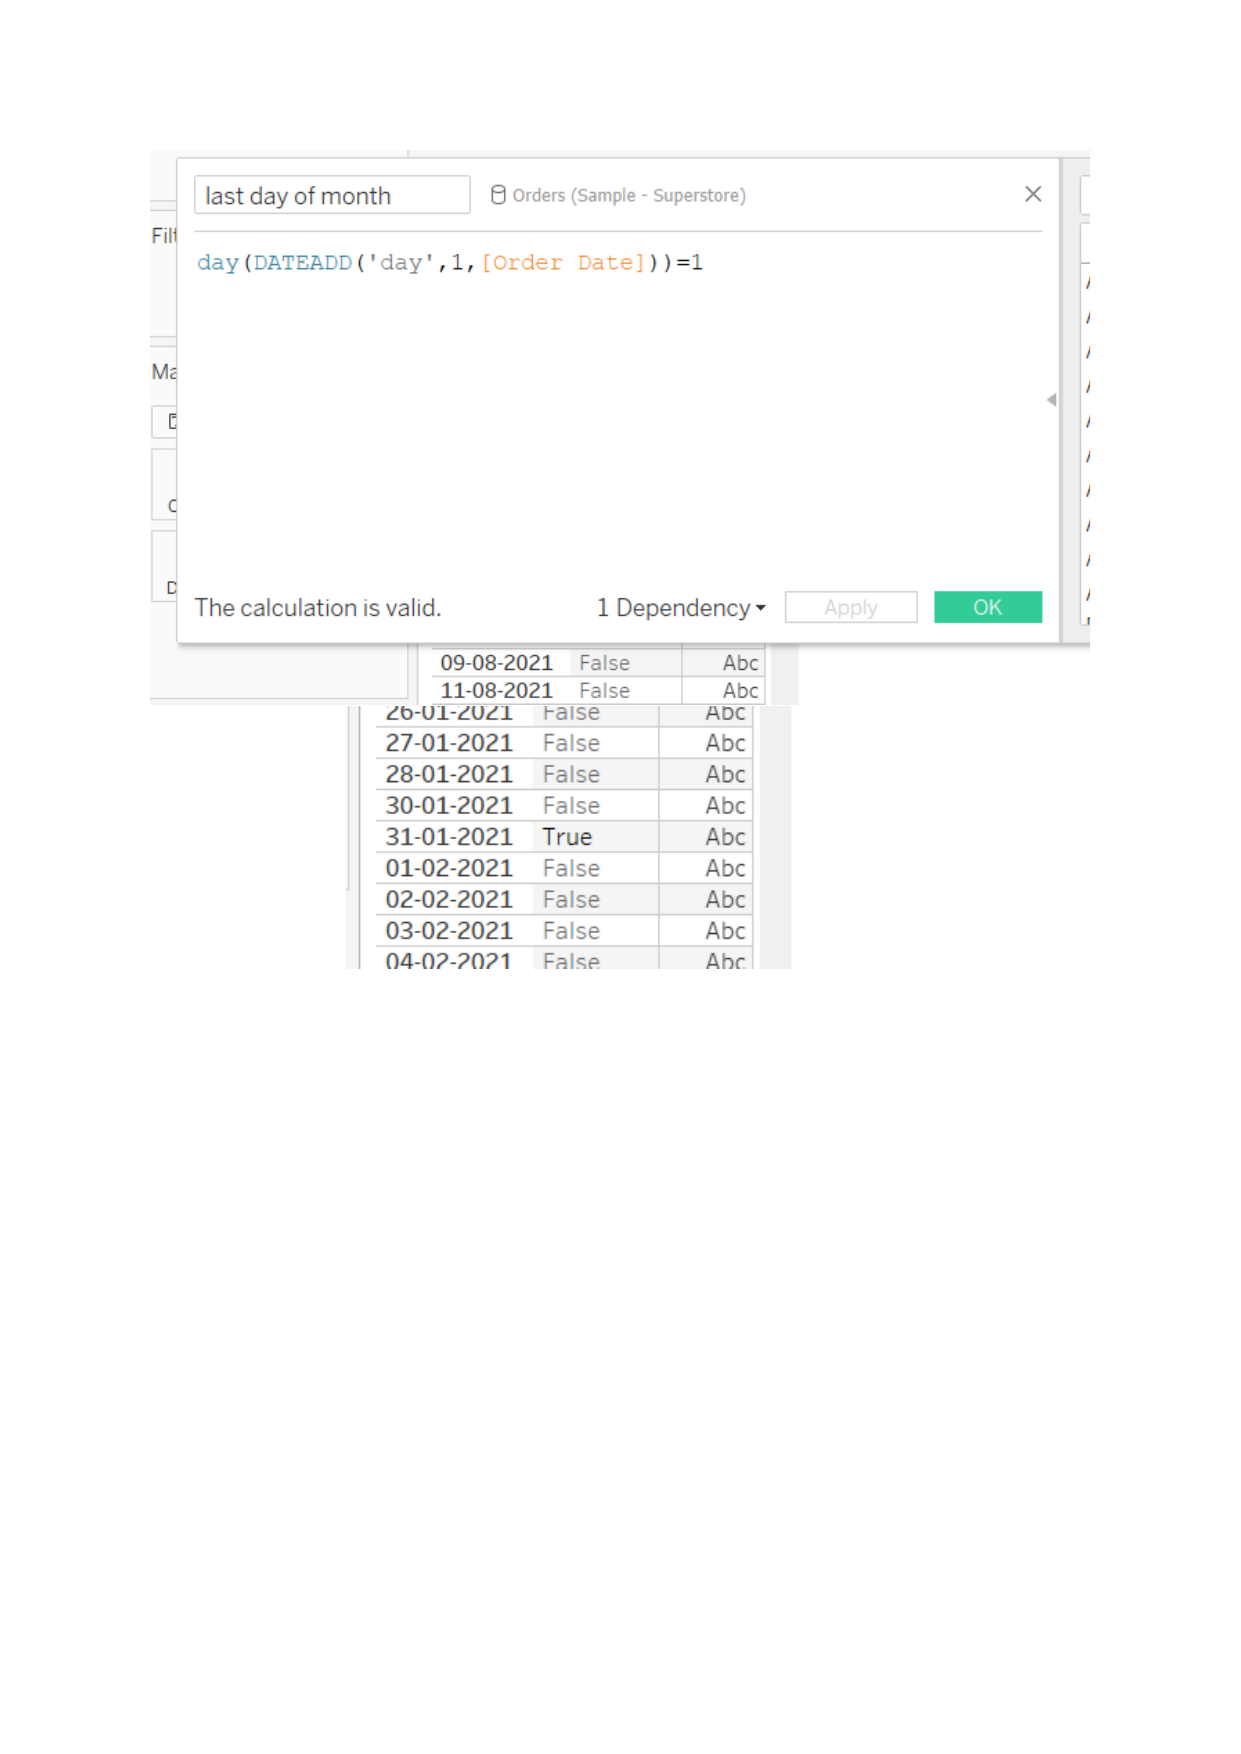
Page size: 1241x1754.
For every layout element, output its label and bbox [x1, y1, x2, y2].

picture [345, 706, 895, 969]
picture [150, 150, 1091, 705]
